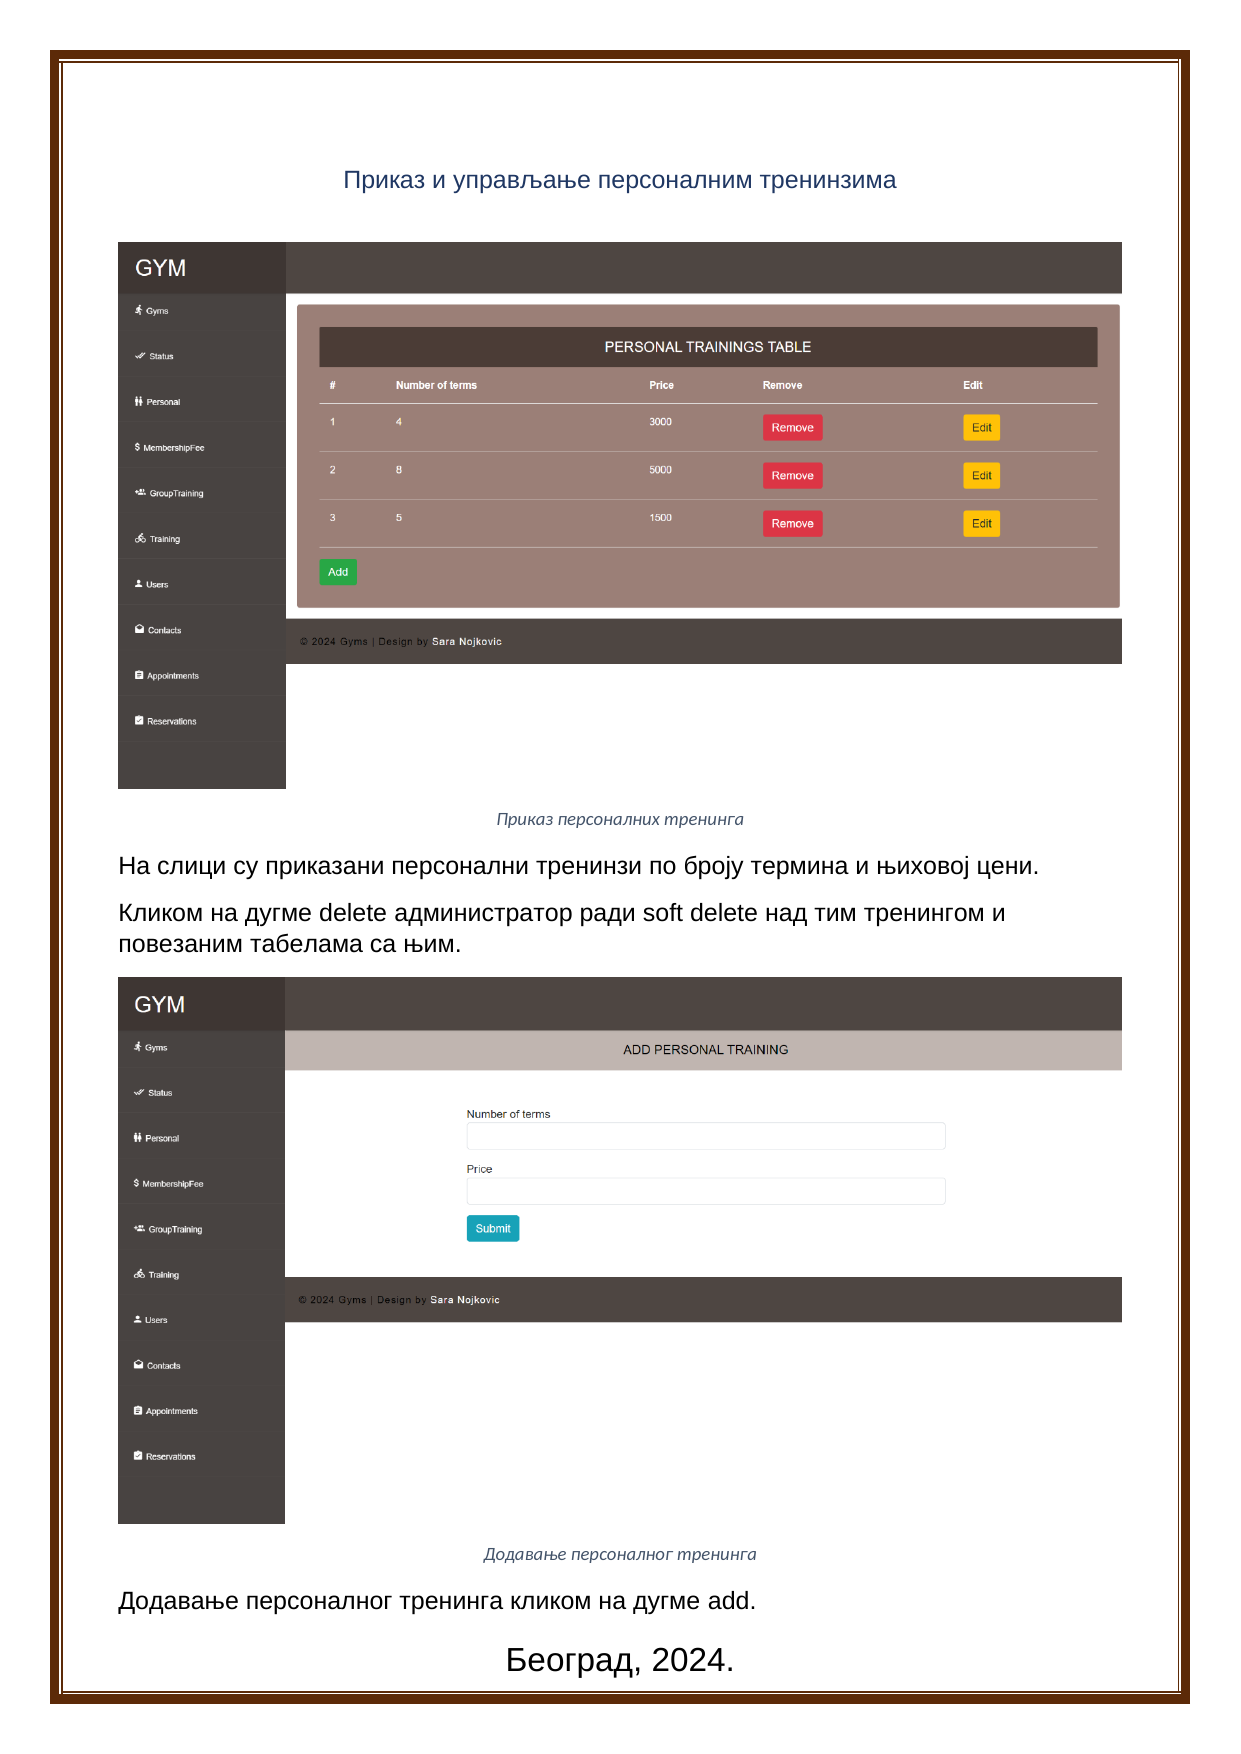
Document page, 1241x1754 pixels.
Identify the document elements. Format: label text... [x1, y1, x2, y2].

subtitle Приказ и управљање персоналним тренинзима [118, 165, 1122, 194]
text Додавање персоналног тренинга [118, 1542, 1122, 1565]
picture [118, 242, 1122, 789]
text Кликом на дугме delete администратор ради soft delete над тим тренингом и повезаним табелама са њим. [118, 898, 1122, 958]
text На слици су приказани персонални тренинзи по броју термина и њиховој цени. [118, 851, 1122, 879]
text Приказ персоналних тренинга [118, 807, 1122, 830]
picture [118, 977, 1122, 1524]
text Додавање персоналног тренинга кликом на дугме add. [118, 1586, 1122, 1614]
